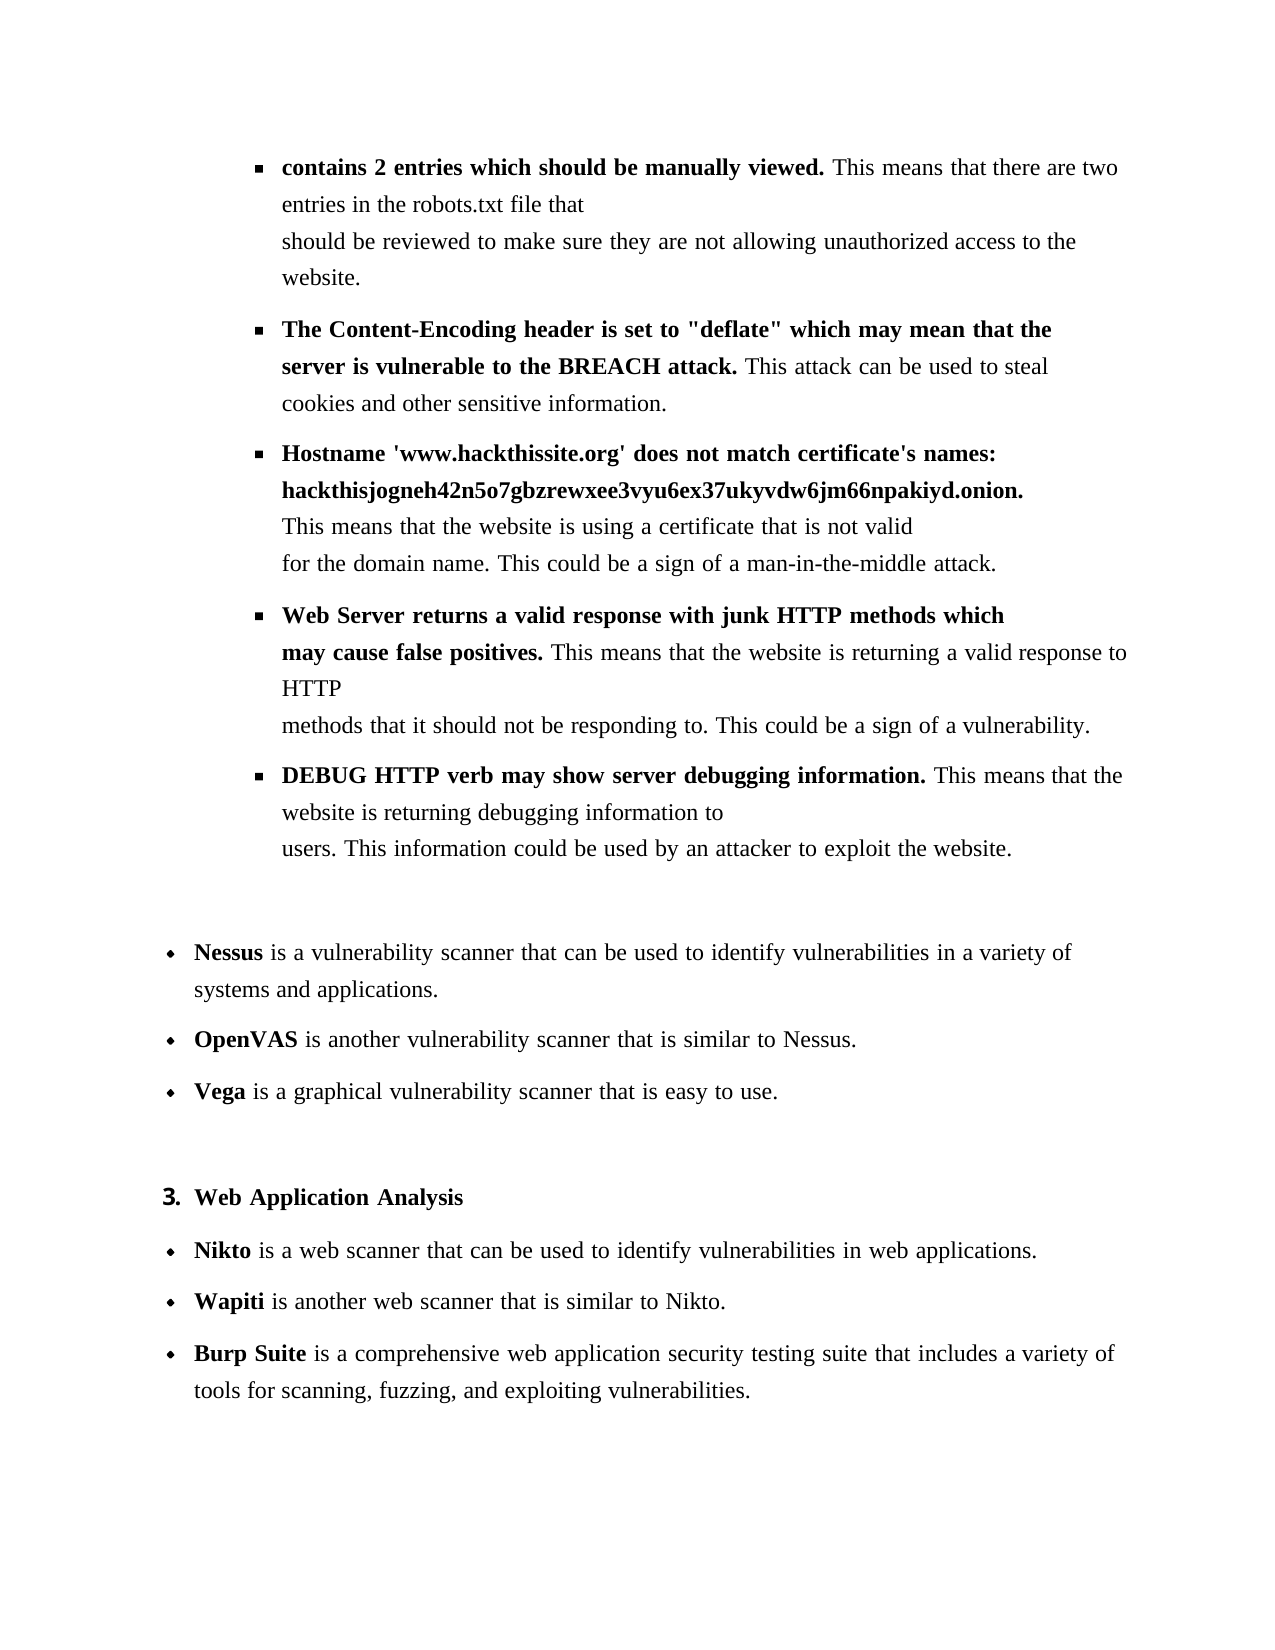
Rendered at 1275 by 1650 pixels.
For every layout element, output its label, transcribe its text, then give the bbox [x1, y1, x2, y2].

text Burp Suite is a comprehensive web application security testing suite that includes a variety of tools for scanning, fuzzing, and exploiting vulnerabilities. [194, 1339, 1135, 1403]
text Nikto is a web scanner that can be used to identify vulnerabilities in web applications. [194, 1237, 1135, 1264]
text The Content-Encoding header is set to "deflate" which may mean that the server is vulnerable to the BREACH attack. This attack can be used to steal cookies and other sensitive information. [282, 315, 1119, 416]
text may cause false positives. This means that the website is returning a valid response to HTTP [282, 637, 1135, 702]
text contains 2 entries which should be manually viewed. This means that there are two entries in the robots.txt file that [282, 153, 1123, 218]
text users. This information could be used by an attacker to exploit the website. [282, 834, 1077, 862]
text Wapiti is another web scanner that is similar to Nikto. [194, 1287, 1135, 1314]
text DEBUG HTTP verb may show server debugging information. This means that the website is returning debugging information to [282, 761, 1123, 825]
subtitle Hostname 'www.hackthissite.org' does not match certificate's names: hackthisjogneh42n5o7gbzrewxee3vyu6ex37ukyvdw6jm66npakiyd.onion. [282, 439, 1123, 503]
text should be reviewed to make sure they are not allowing unauthorized access to the website. [282, 227, 1077, 291]
text OpenVAS is another vulnerability scanner that is similar to Nessus. [194, 1025, 1135, 1053]
text Nessus is a vulnerability scanner that can be used to identify vulnerabilities in a variety of systems and applications. [194, 938, 1077, 1003]
text This means that the website is using a certificate that is not valid [282, 512, 1135, 540]
text for the domain name. This could be a sign of a man-in-the-middle attack. [282, 549, 1135, 576]
text Vega is a graphical vulnerability scanner that is easy to use. [194, 1077, 1135, 1105]
subtitle Web Application Analysis [162, 1180, 1135, 1212]
subtitle Web Server returns a valid response with junk HTTP methods which [282, 601, 1135, 628]
text methods that it should not be responding to. This could be a sign of a vulnerability. [282, 711, 1135, 738]
